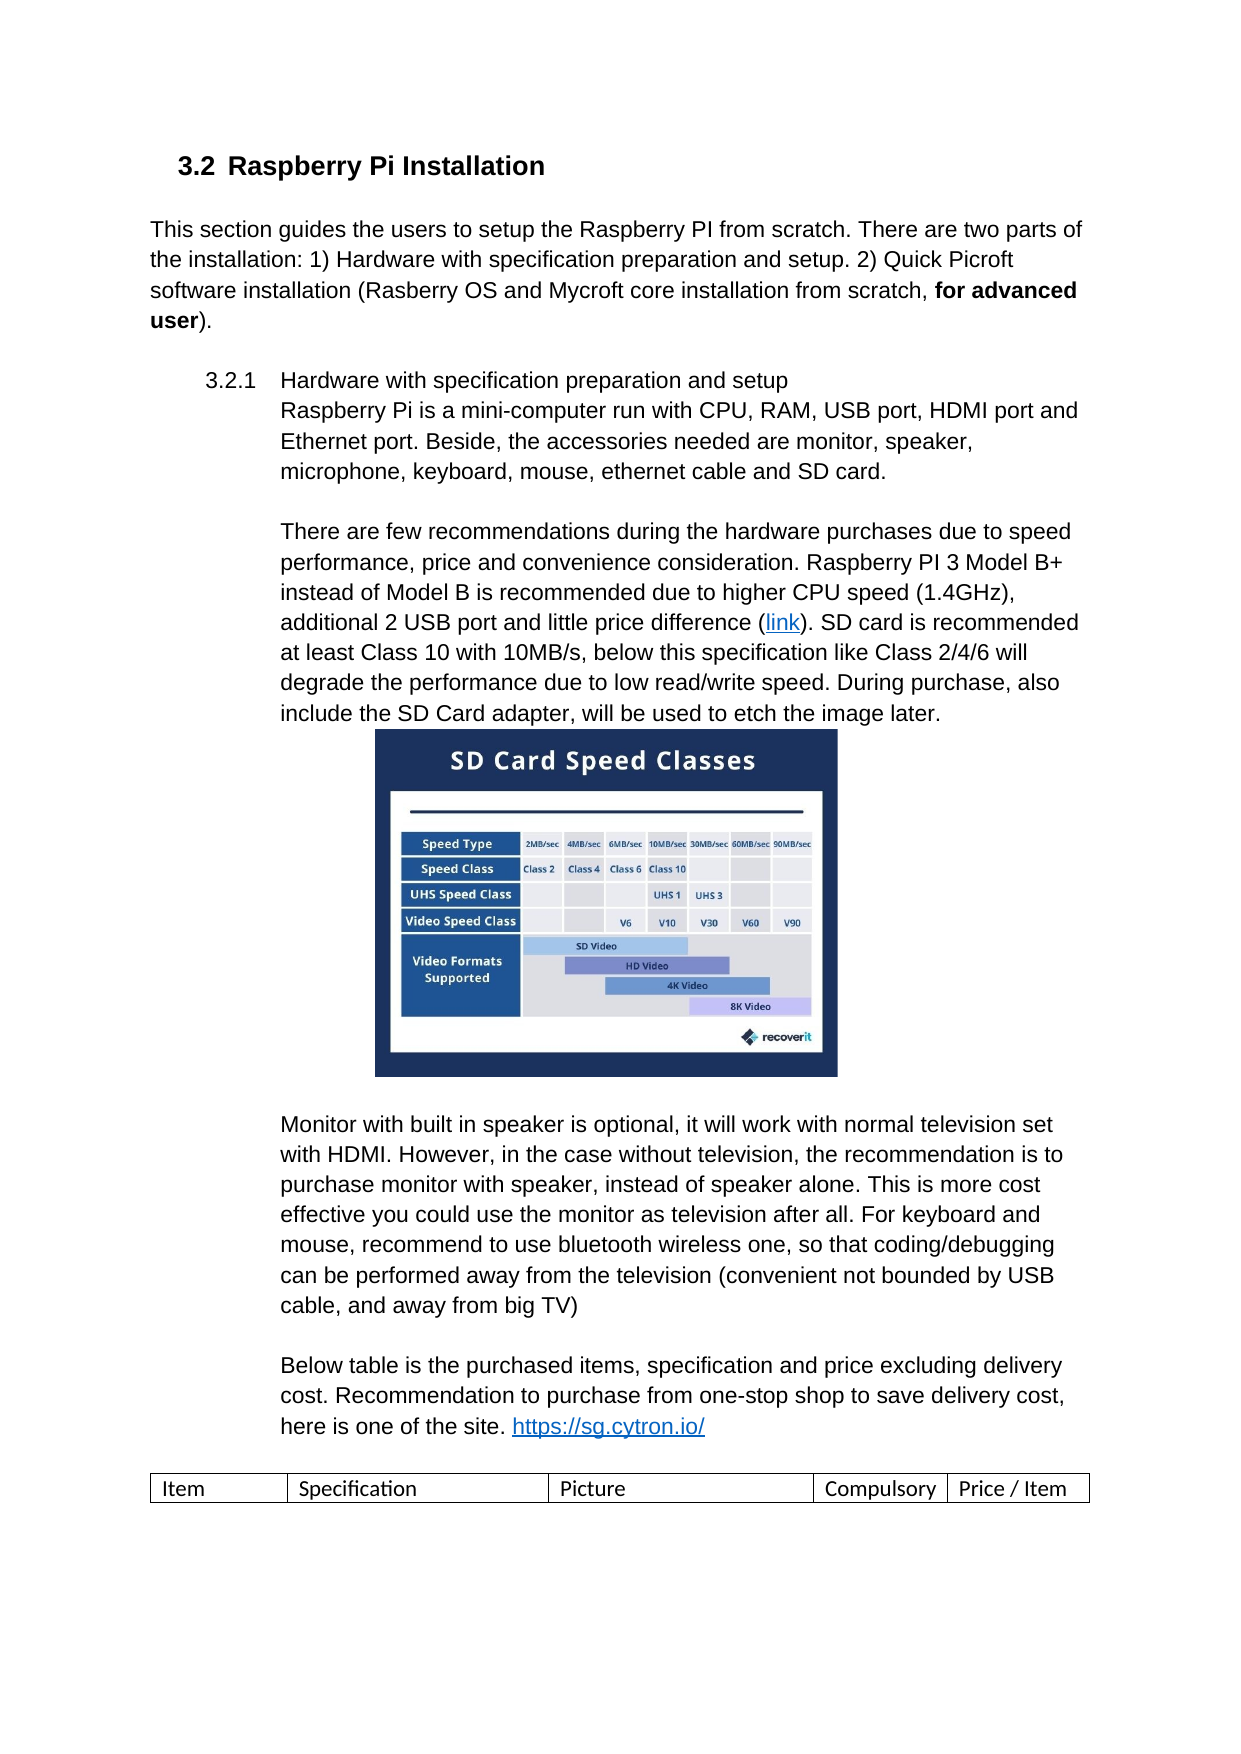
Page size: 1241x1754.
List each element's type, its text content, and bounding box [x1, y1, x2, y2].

table_header Specification [288, 1474, 548, 1502]
list There are few recommendations during the hardware purchases due to speed performance, price and convenience consideration. Raspberry PI 3 Model B+ instead of Model B is recommended due to higher CPU speed (1.4GHz), additional 2 USB port and little price difference (link). SD card is recommended at least Class 10 with 10MB/s, below this specification like Class 2/4/6 will degrade the performance due to low read/write speed. During purchase, also include the SD Card adapter, will be used to etch the image later. [280, 518, 1090, 726]
list Below table is the purchased items, specification and price excluding delivery cost. Recommendation to purchase from one-stop shop to save delivery cost, here is one of the site. https://sg.cytron.io/ [280, 1352, 1090, 1439]
table_header Price / Item [948, 1474, 1089, 1502]
list Monitor with built in speaker is optional, it will work with normal television set with HDMI. However, in the case without television, the recommendation is to purchase monitor with speaker, instead of speaker alone. This is more cost effective you could use the monitor as television after all. For keyboard and mouse, recommend to use bluetooth wireless one, so that coding/debugging can be performed away from the television (convenient not bounded by USB cable, and away from big TV) [280, 1111, 1090, 1318]
table_header Picture [549, 1474, 813, 1502]
list Hardware with specification preparation and setup [205, 367, 1090, 393]
table_header Item [151, 1474, 287, 1502]
table_header Compulsory [814, 1474, 947, 1502]
text This section guides the users to setup the Raspberry PI from scratch. There are two parts of the installation: 1) Hardware with specification preparation and setup. 2) Quick Picroft software installation (Rasberry OS and Mycroft core installation from scratch, for advanced user). [150, 216, 1090, 333]
list Raspberry Pi is a mini-computer run with CPU, RAM, USB port, HDMI port and Ethernet port. Beside, the accessories needed are monitor, speaker, microphone, keyboard, mouse, ethernet cable and SD card. [280, 397, 1090, 484]
picture [375, 729, 838, 1077]
subtitle Raspberry Pi Installation [178, 150, 1090, 181]
